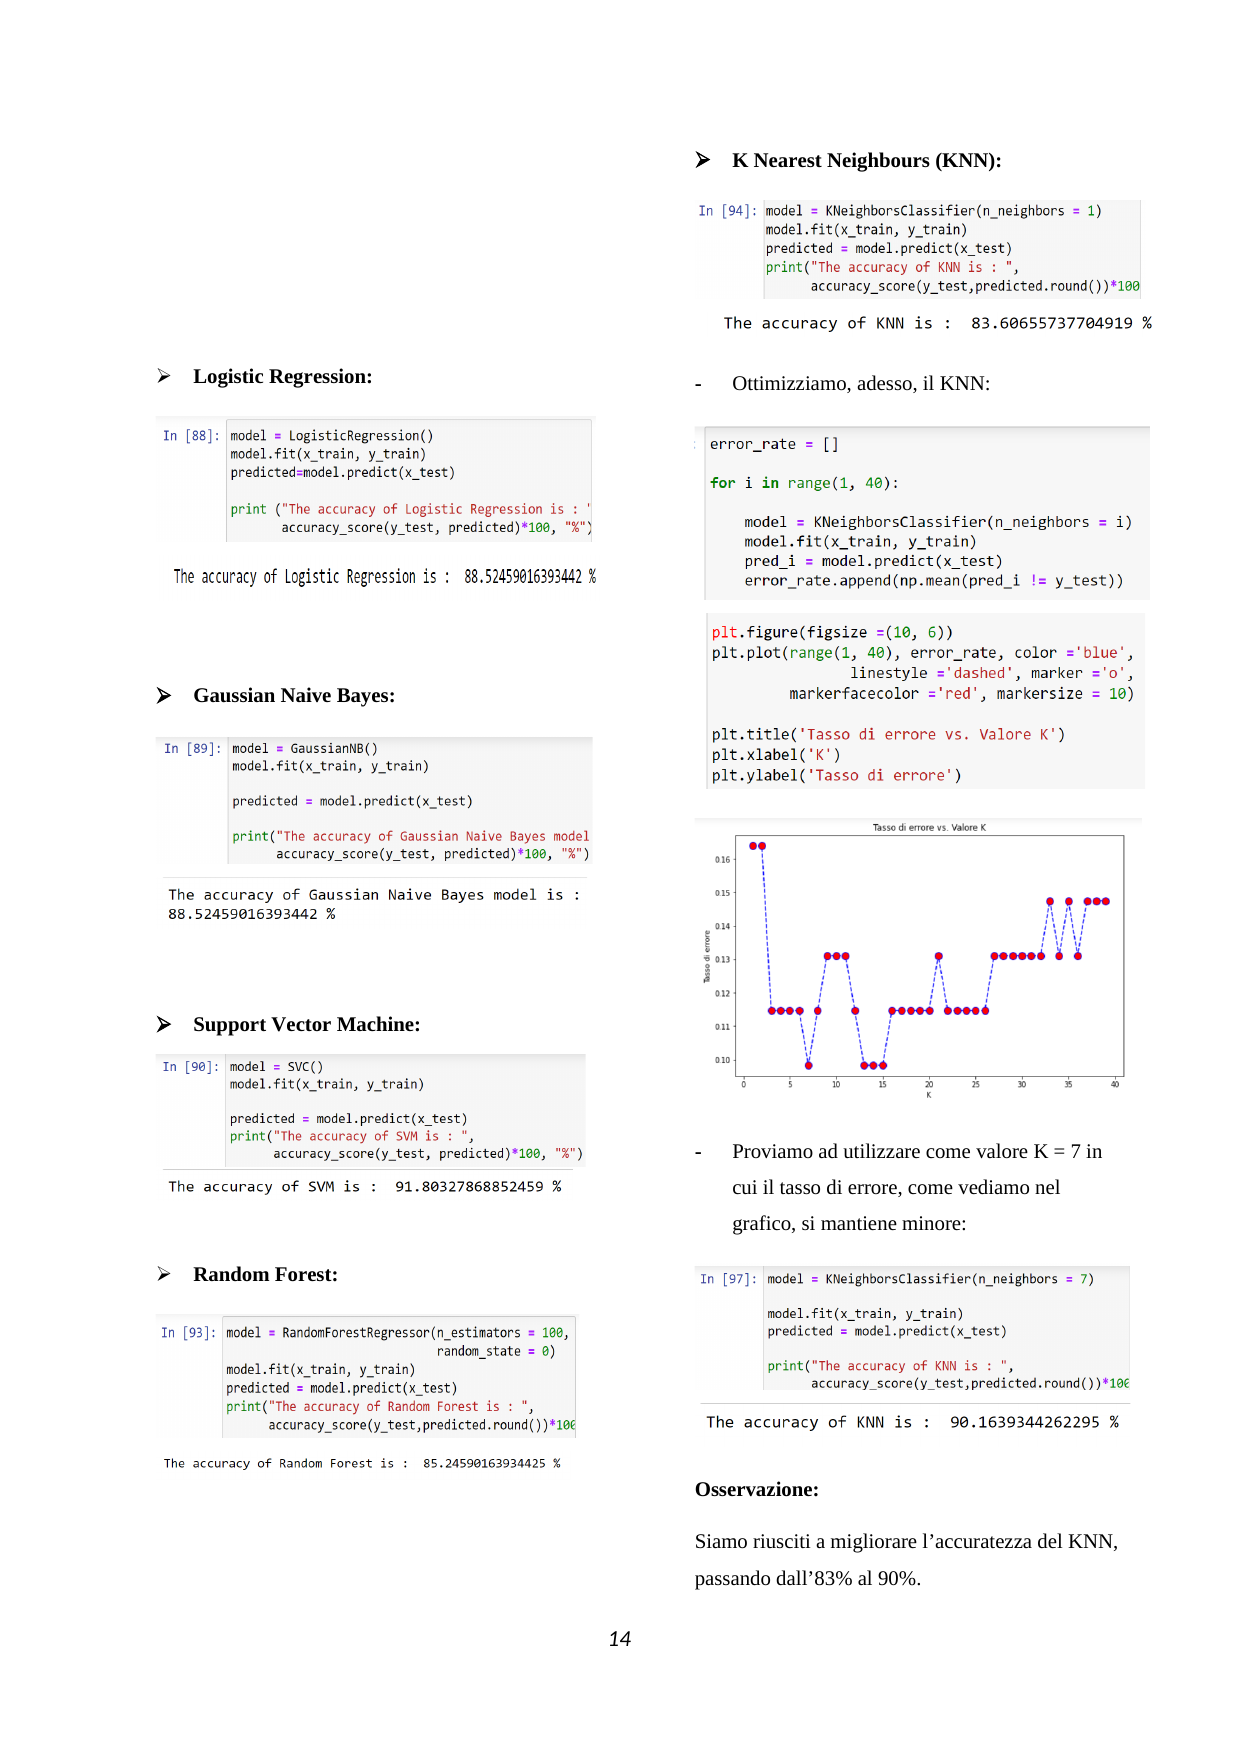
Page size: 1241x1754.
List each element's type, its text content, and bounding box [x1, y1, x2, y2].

picture [694, 1403, 1131, 1447]
list Support Vector Machine: [156, 1012, 583, 1036]
text Siamo riusciti a migliorare l’accuratezza del KNN, passando dall’83% al 90%. [694, 1529, 1122, 1589]
picture [694, 818, 1142, 1109]
picture [155, 416, 596, 542]
picture [155, 1169, 573, 1201]
picture [155, 736, 593, 864]
picture [155, 1054, 586, 1167]
picture [155, 1314, 580, 1438]
list Logistic Regression: [156, 364, 583, 388]
list Gaussian Naive Bayes: [156, 683, 583, 707]
picture [155, 555, 602, 601]
picture [694, 1263, 1130, 1390]
list Ottimizziamo, adesso, il KNN: [694, 371, 1122, 395]
text Osservazione: [694, 1477, 1122, 1501]
picture [694, 200, 1146, 299]
list Proviamo ad utilizzare come valore K = 7 in cui il tasso di errore, come vediamo nel grafico, si mantiene minore: [694, 1139, 1122, 1235]
list K Nearest Neighbours (KNN): [694, 148, 1122, 172]
picture [155, 877, 588, 929]
picture [155, 1451, 571, 1480]
picture [694, 423, 1150, 600]
picture [694, 312, 1175, 337]
list Random Forest: [156, 1262, 583, 1286]
picture [694, 613, 1146, 789]
